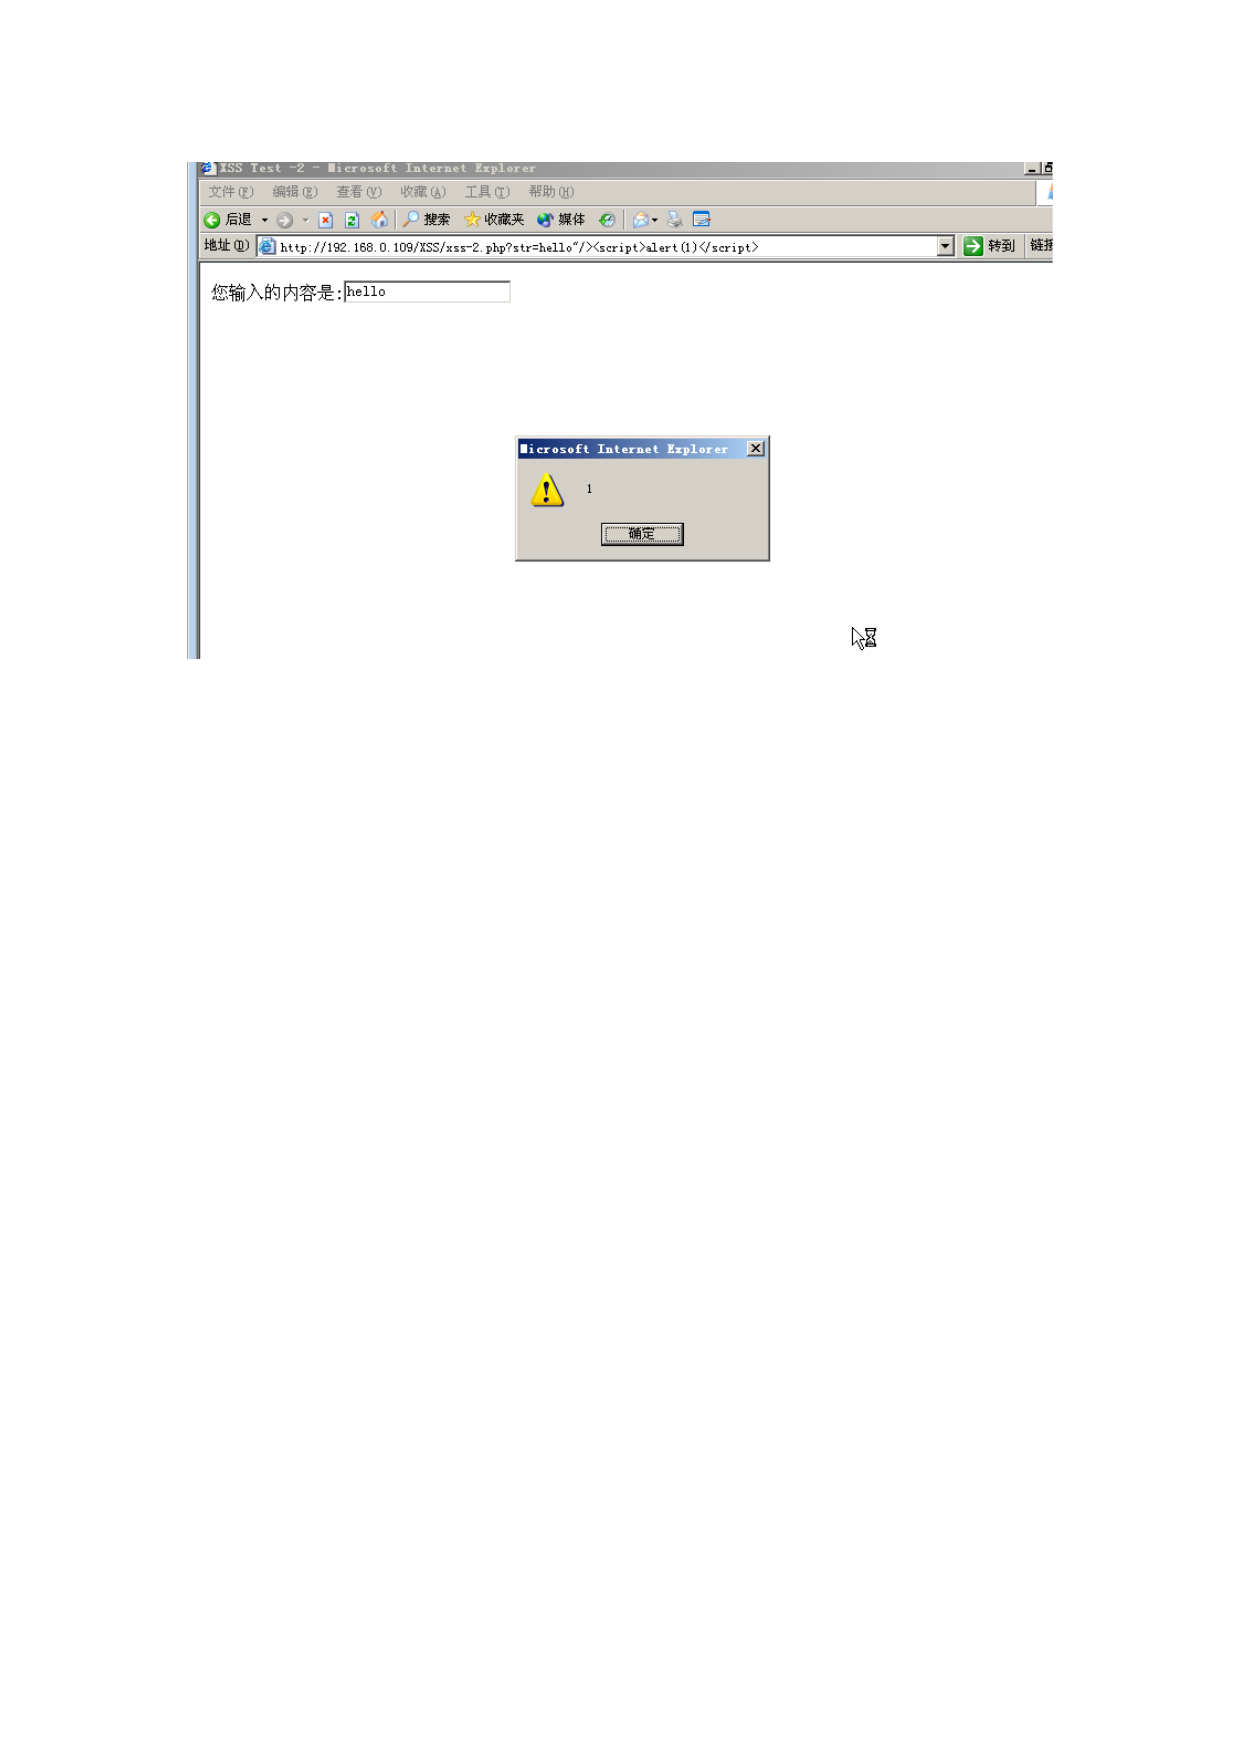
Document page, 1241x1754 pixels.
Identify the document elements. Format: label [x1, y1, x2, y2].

picture [187, 162, 1053, 659]
